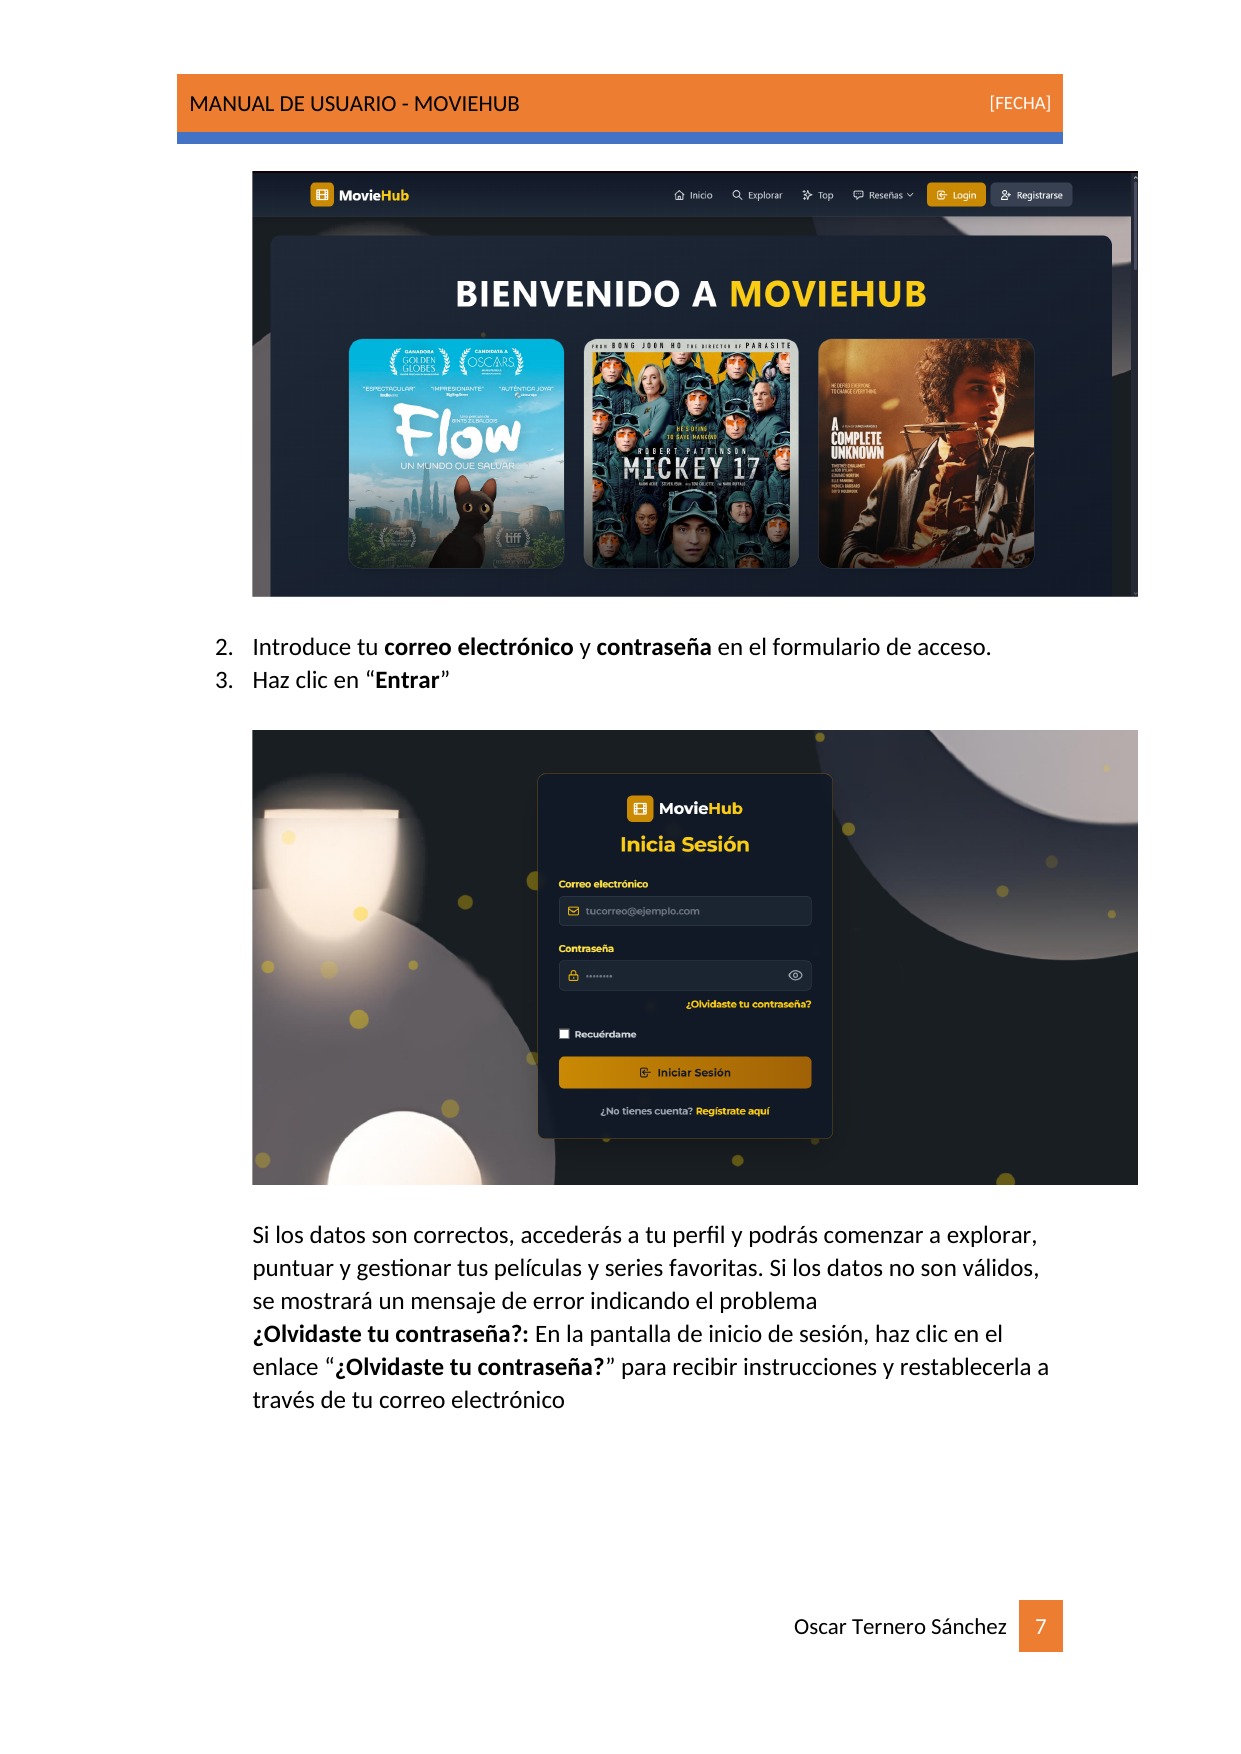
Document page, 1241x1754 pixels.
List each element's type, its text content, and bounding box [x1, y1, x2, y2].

list Introduce tu correo electrónico y contraseña en el formulario de acceso. [215, 631, 1063, 662]
list Haz clic en “Entrar” [215, 664, 1063, 695]
list ¿Olvidaste tu contraseña?: En la pantalla de inicio de sesión, haz clic en el enlace “¿Olvidaste tu contraseña?” para recibir instrucciones y restablecerla a través de tu correo electrónico [252, 1318, 1063, 1415]
list Si los datos son correctos, accederás a tu perfil y podrás comenzar a explorar, puntuar y gestionar tus películas y series favoritas. Si los datos no son válidos, se mostrará un mensaje de error indicando el problema [252, 1219, 1063, 1316]
picture [252, 730, 1138, 1185]
picture [252, 171, 1138, 597]
